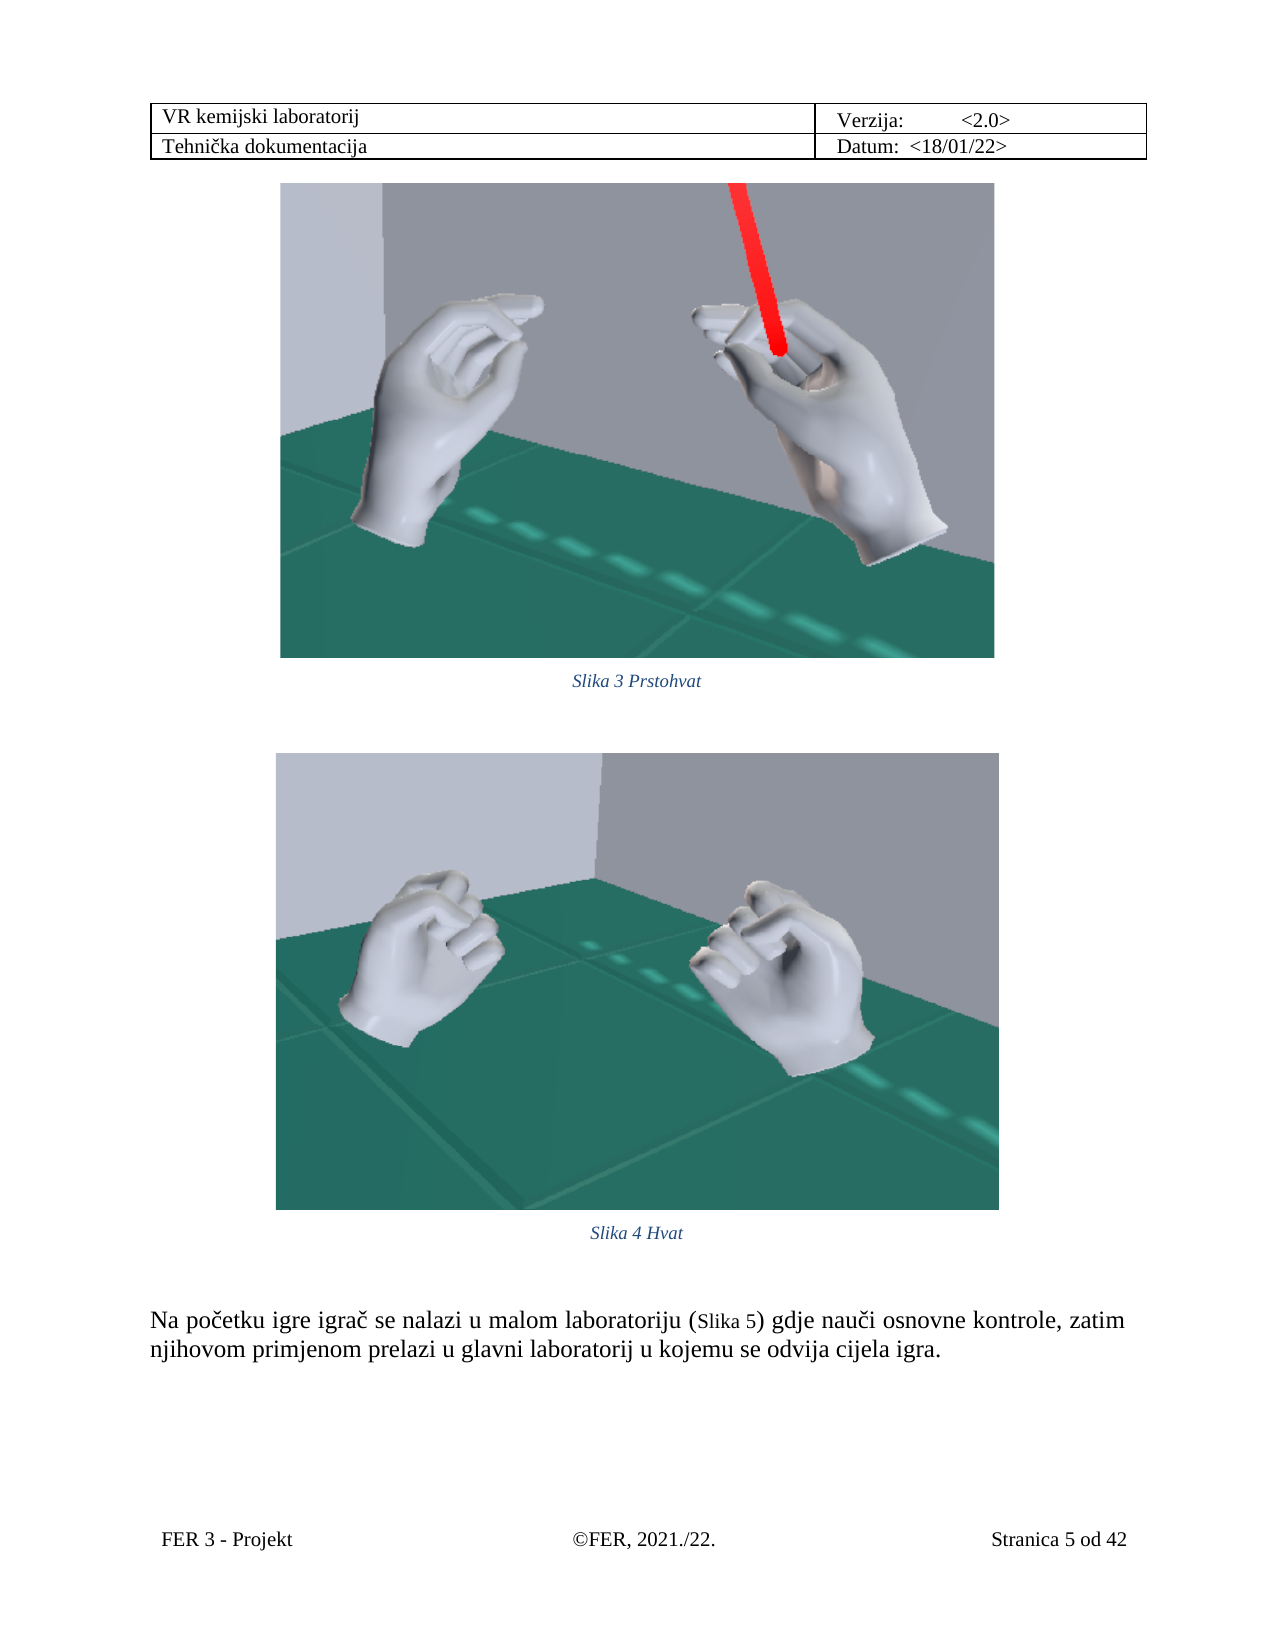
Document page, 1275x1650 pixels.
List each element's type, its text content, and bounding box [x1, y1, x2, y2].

picture [275, 753, 999, 1210]
text Na početku igre igrač se nalazi u malom laboratoriju (Slika 5) gdje nauči osnovne kontrole, zatim njihovom primjenom prelazi u glavni laboratorij u kojemu se odvija cijela igra. [150, 1305, 1125, 1363]
picture [280, 183, 995, 658]
text Slika 4 Hvat [150, 1222, 1125, 1243]
text Slika 3 Prstohvat [150, 670, 1125, 692]
